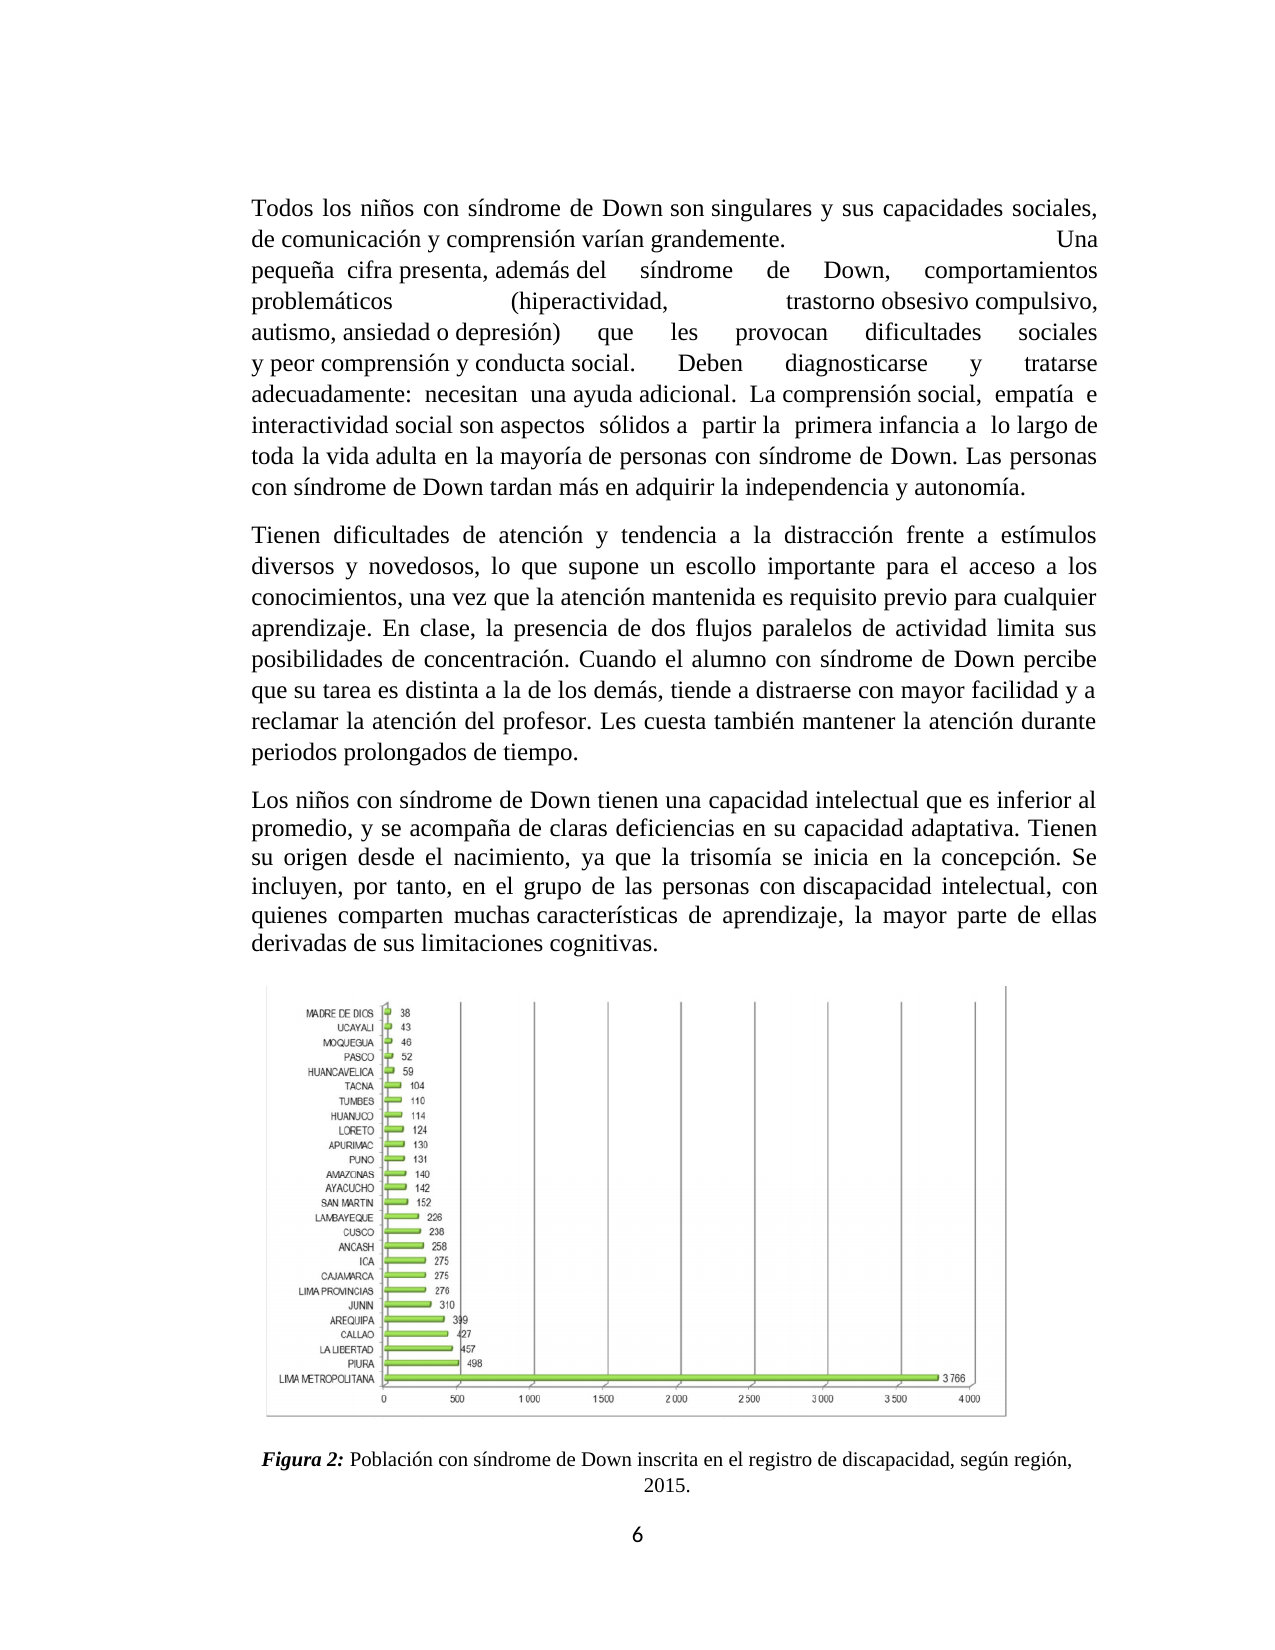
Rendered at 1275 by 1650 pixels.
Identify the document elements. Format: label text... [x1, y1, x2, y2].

text Todos los niños con síndrome de Down son singulares y sus capacidades sociales, de comunicación y comprensión varían grandemente. Una pequeña cifra presenta, además del síndrome de Down, comportamientos problemáticos (hiperactividad, trastorno obsesivo compulsivo, autismo, ansiedad o depresión) que les provocan dificultades sociales y peor comprensión y conducta social. Deben diagnosticarse y tratarse adecuadamente: necesitan una ayuda adicional. La comprensión social, empatía e interactividad social son aspectos sólidos a partir la primera infancia a lo largo de toda la vida adulta en la mayoría de personas con síndrome de Down. Las personas con síndrome de Down tardan más en adquirir la independencia y autonomía. [251, 193, 1098, 501]
text Los niños con síndrome de Down tienen una capacidad intelectual que es inferior al promedio, y se acompaña de claras deficiencias en su capacidad adaptativa. Tienen su origen desde el nacimiento, ya que la trisomía se inicia en la concepción. Se incluyen, por tanto, en el grupo de las personas con discapacidad intelectual, con quienes comparten muchas características de aprendizaje, la mayor parte de ellas derivadas de sus limitaciones cognitivas. [251, 785, 1098, 957]
text Figura 2: Población con síndrome de Down inscrita en el registro de discapacidad, según región, 2015. [236, 1447, 1098, 1497]
picture [264, 986, 1011, 1419]
